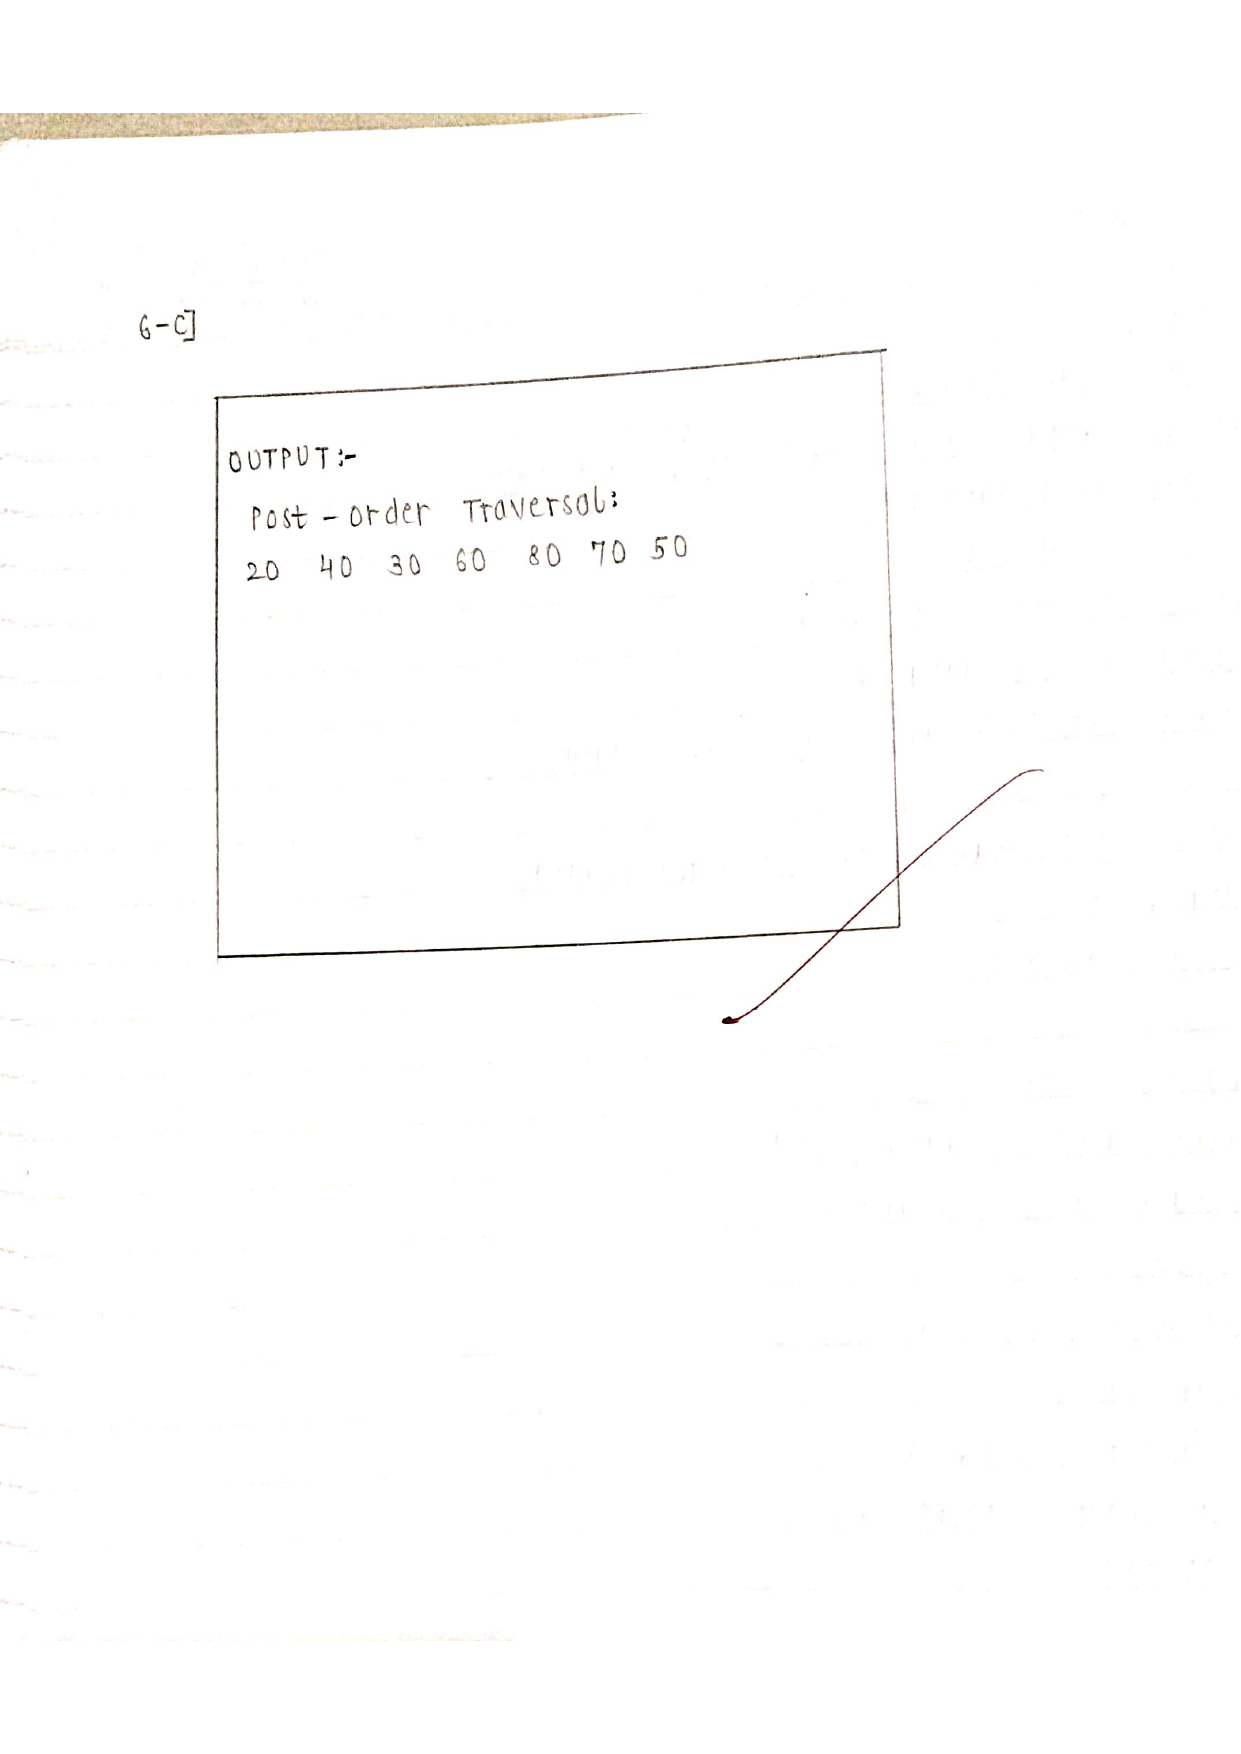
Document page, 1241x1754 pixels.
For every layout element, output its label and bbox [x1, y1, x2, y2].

picture [0, 113, 1240, 1641]
